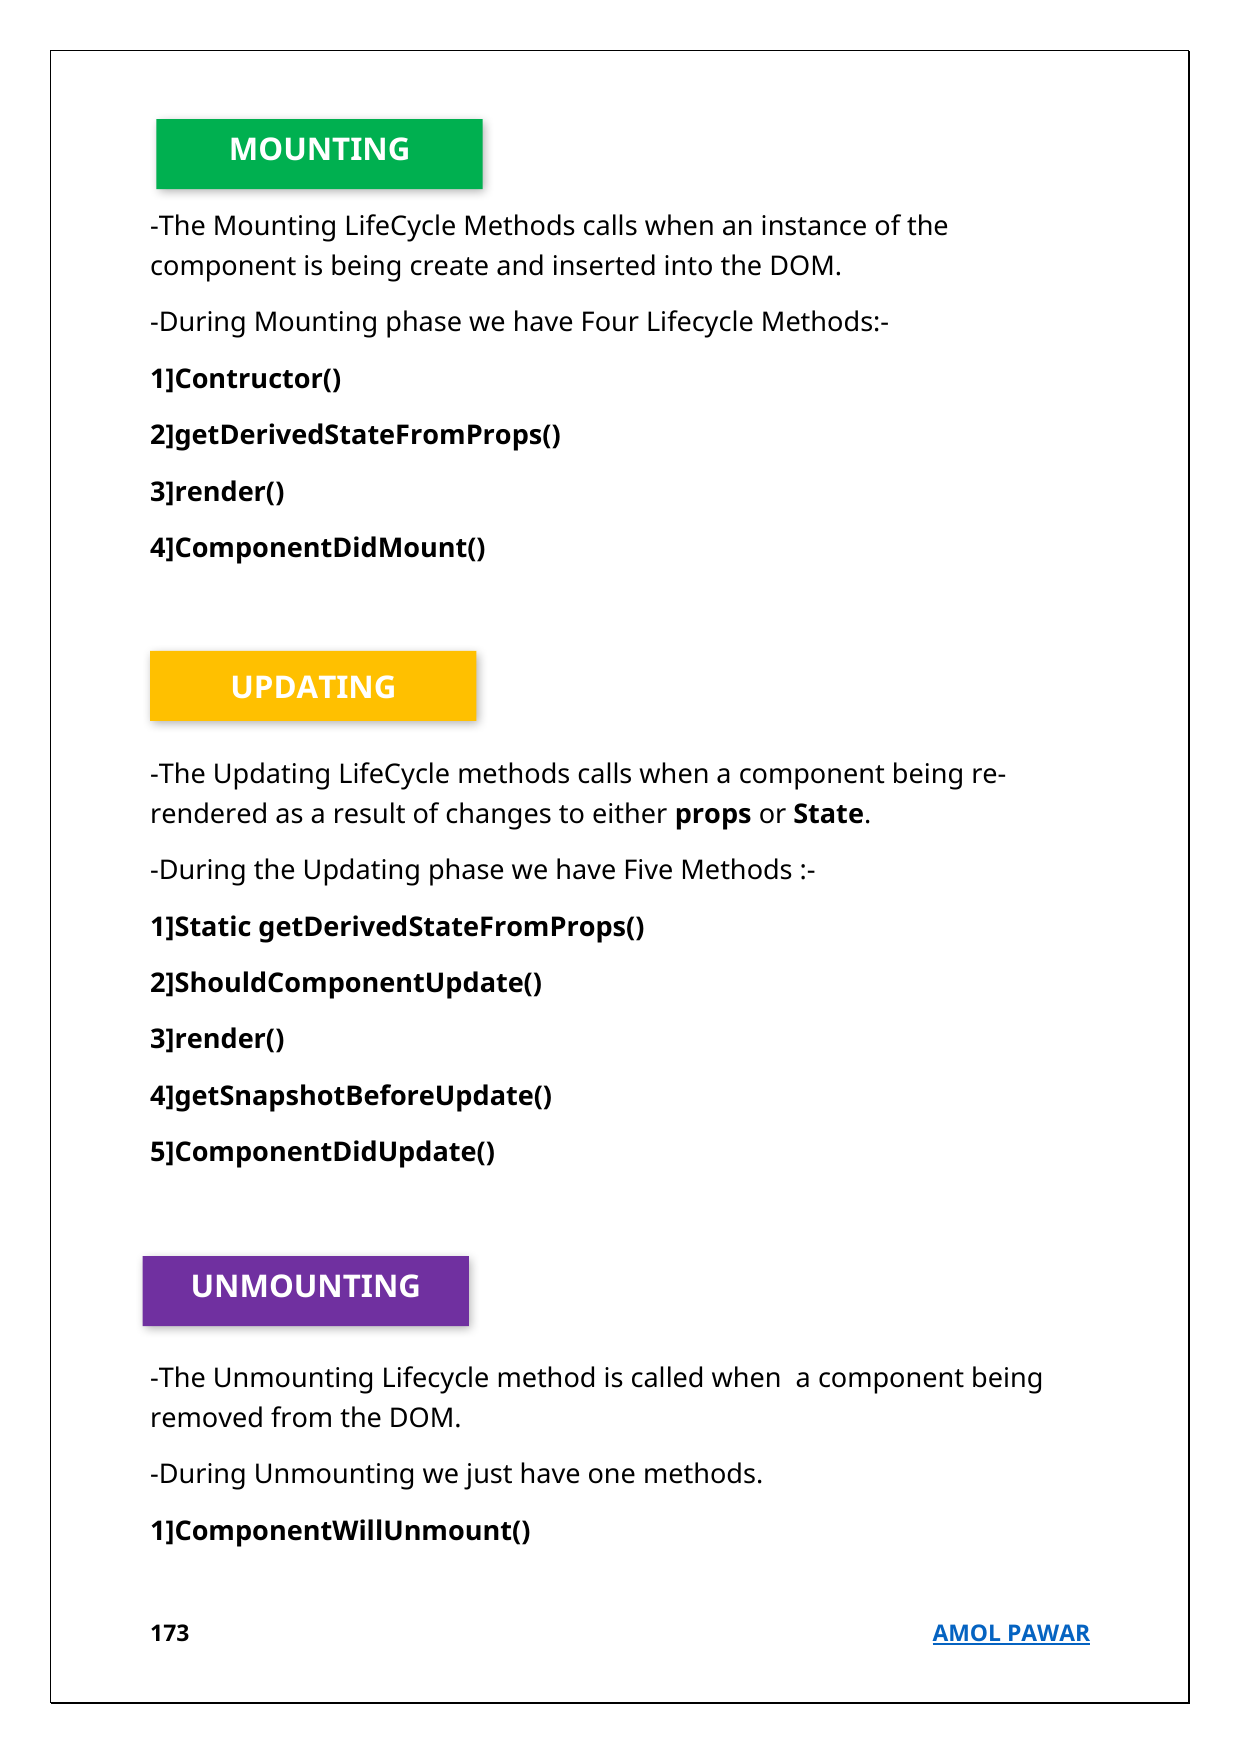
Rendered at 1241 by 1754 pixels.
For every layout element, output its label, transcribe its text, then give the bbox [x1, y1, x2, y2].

text -During Mounting phase we have Four Lifecycle Methods:- [150, 303, 1089, 339]
text -The Unmounting Lifecycle method is called when a component being removed from the DOM. [150, 1359, 1089, 1435]
text -During Unmounting we just have one methods. [150, 1455, 1089, 1492]
text 3]render() [150, 1020, 1089, 1057]
text 1]Static getDerivedStateFromProps() [150, 907, 1089, 944]
text 4]getSnapshotBeforeUpdate() [150, 1076, 1089, 1113]
text -The Updating LifeCycle methods calls when a component being re-rendered as a result of changes to either props or State. [150, 754, 1089, 831]
text 2]getDerivedStateFromProps() [150, 416, 1089, 452]
text 2]ShouldComponentUpdate() [150, 963, 1089, 1000]
text 5]ComponentDidUpdate() [150, 1133, 1089, 1170]
text 1]Contructor() [150, 359, 1089, 396]
text -The Mounting LifeCycle Methods calls when an instance of the component is being create and inserted into the DOM. [150, 206, 1089, 283]
text 3]render() [150, 472, 1089, 509]
text 4]ComponentDidMount() [150, 528, 1089, 565]
text 1]ComponentWillUnmount() [150, 1511, 1089, 1548]
text -During the Updating phase we have Five Methods :- [150, 851, 1089, 887]
